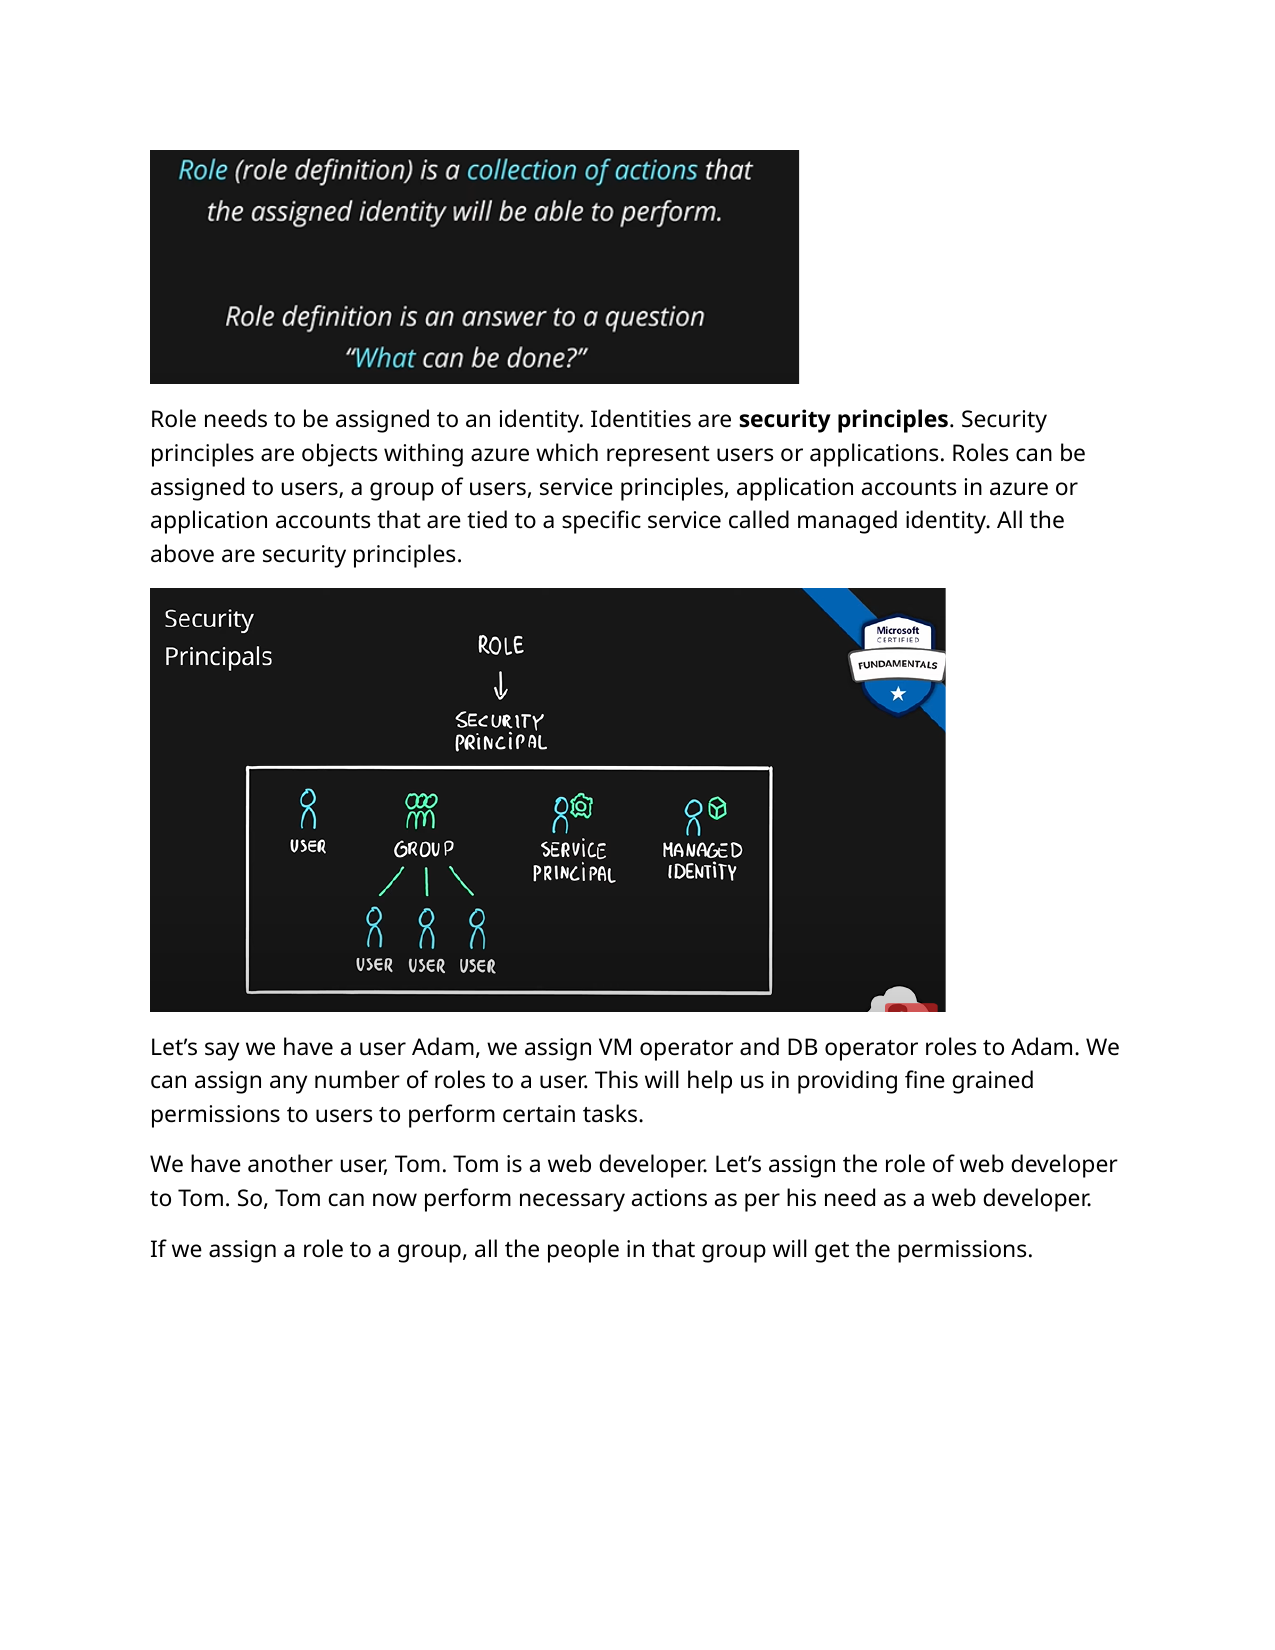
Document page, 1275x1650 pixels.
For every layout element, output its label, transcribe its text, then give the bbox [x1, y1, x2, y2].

text Let’s say we have a user Adam, we assign VM operator and DB operator roles to Adam. We can assign any number of roles to a user. This will help us in providing fine grained permissions to users to perform certain tasks. [150, 1030, 1125, 1129]
picture [150, 588, 946, 1012]
text Role needs to be assigned to an identity. Identities are security principles. Security principles are objects withing azure which represent users or applications. Roles can be assigned to users, a group of users, service principles, application accounts in azure or application accounts that are tied to a specific service called managed identity. All the above are security principles. [150, 403, 1125, 569]
text If we assign a role to a group, all the people in that group will get the permissions. [150, 1232, 1125, 1264]
text We have another user, Tom. Tom is a web developer. Let’s assign the role of web developer to Tom. So, Tom can now perform necessary actions as per his need as a web developer. [150, 1148, 1125, 1213]
picture [150, 150, 800, 384]
